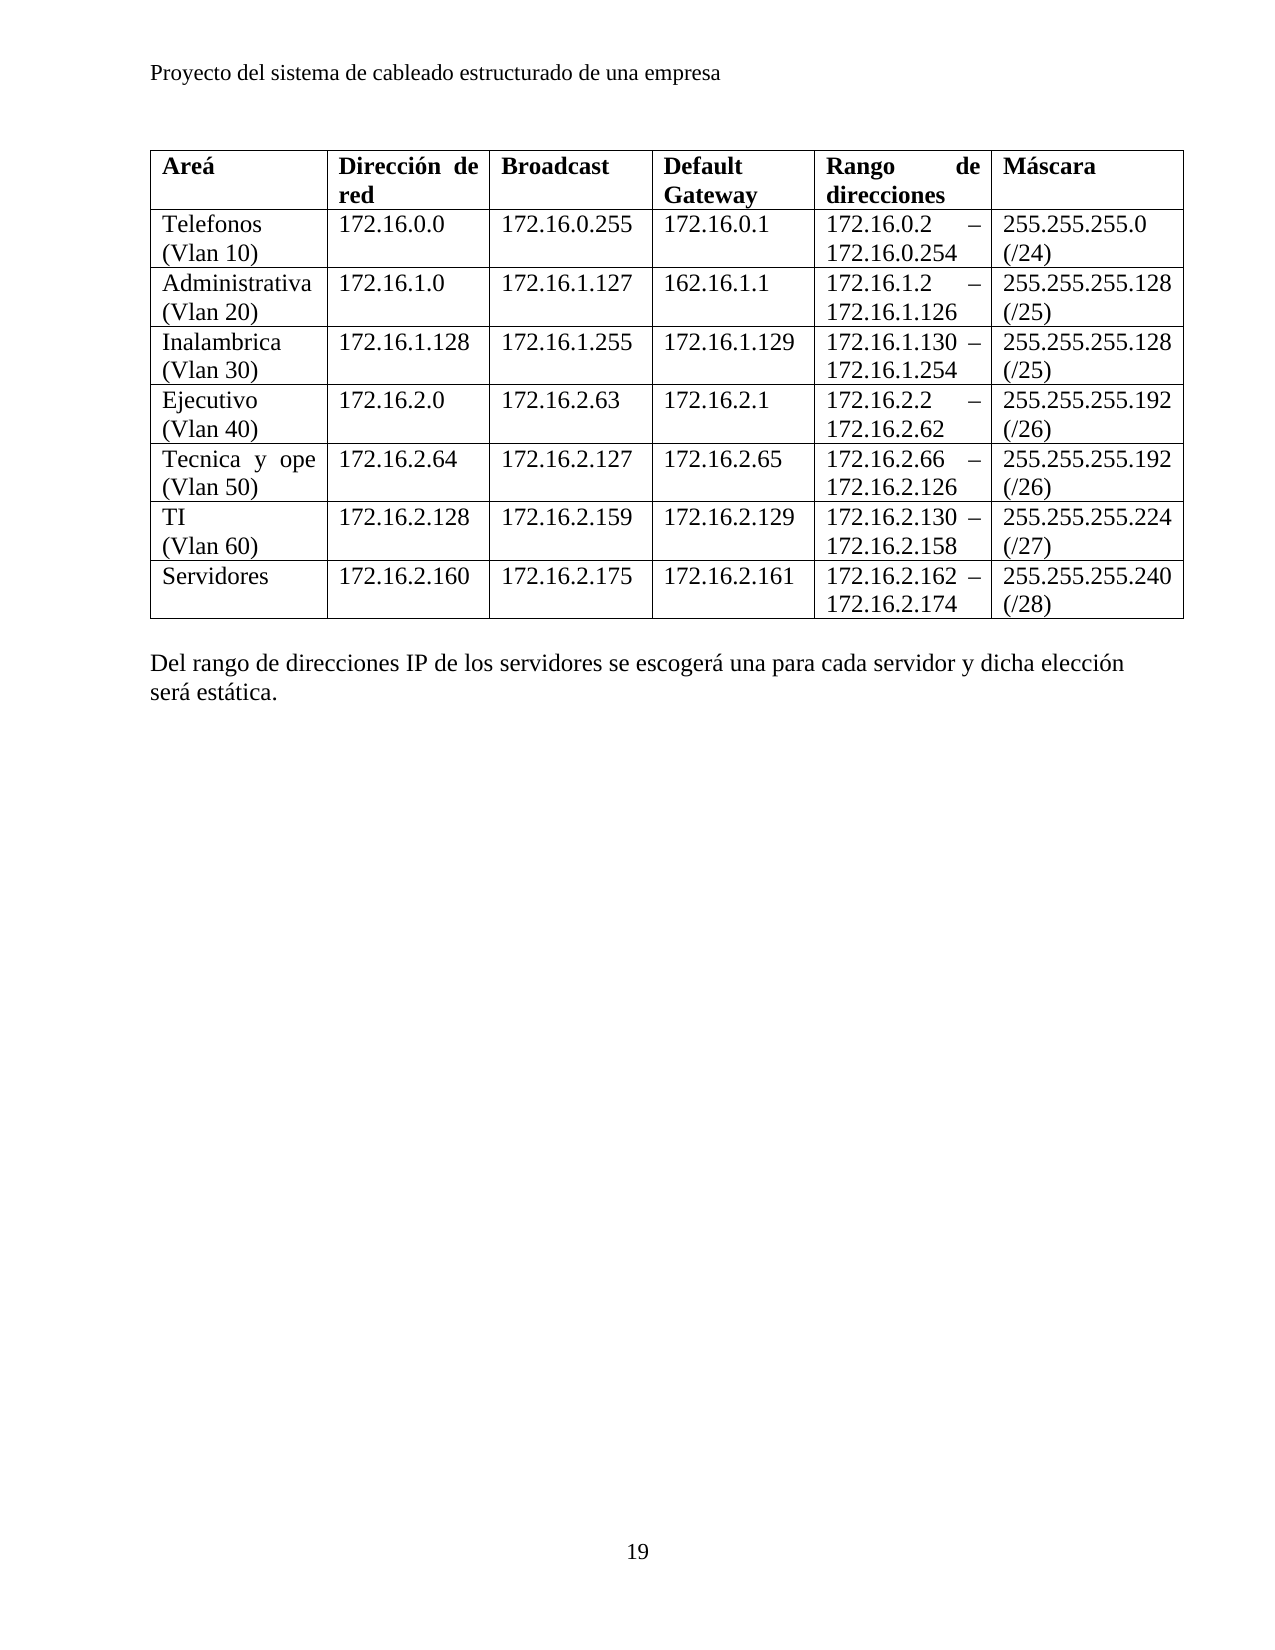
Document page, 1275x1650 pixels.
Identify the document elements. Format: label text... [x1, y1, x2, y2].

table_cell 172.16.1.127 [490, 268, 652, 326]
table_cell 172.16.1.128 [328, 327, 489, 384]
table_cell 172.16.2.160 [328, 561, 489, 618]
table_cell 172.16.2.2 – 172.16.2.62 [815, 385, 991, 443]
table_cell 255.255.255.224 (/27) [992, 502, 1183, 560]
table_cell 172.16.0.255 [490, 210, 652, 267]
table_cell 255.255.255.128 (/25) [992, 327, 1183, 384]
table_cell 172.16.2.129 [653, 502, 814, 560]
table_cell TI (Vlan 60) [151, 502, 327, 560]
table_cell 172.16.2.130 – 172.16.2.158 [815, 502, 991, 560]
table_cell 172.16.0.1 [653, 210, 814, 267]
text Del rango de direcciones IP de los servidores se escogerá una para cada servidor y dicha elección será estática. [150, 648, 1125, 706]
table_cell 172.16.1.2 – 172.16.1.126 [815, 268, 991, 326]
table_cell 172.16.1.130 – 172.16.1.254 [815, 327, 991, 384]
table_cell Tecnica y ope (Vlan 50) [151, 444, 327, 501]
table_cell Servidores [151, 561, 327, 618]
table_cell 172.16.2.63 [490, 385, 652, 443]
table_cell 172.16.0.0 [328, 210, 489, 267]
table_cell 172.16.2.162 – 172.16.2.174 [815, 561, 991, 618]
table_cell 172.16.0.2 – 172.16.0.254 [815, 210, 991, 267]
table_cell Telefonos (Vlan 10) [151, 210, 327, 267]
table_header Broadcast [490, 151, 652, 208]
table_cell 172.16.2.64 [328, 444, 489, 501]
table_cell Administrativa (Vlan 20) [151, 268, 327, 326]
table_cell 172.16.2.175 [490, 561, 652, 618]
table_cell 255.255.255.128 (/25) [992, 268, 1183, 326]
table_cell Ejecutivo (Vlan 40) [151, 385, 327, 443]
table_cell 172.16.2.1 [653, 385, 814, 443]
table_cell 172.16.2.128 [328, 502, 489, 560]
table_cell 172.16.1.129 [653, 327, 814, 384]
table_header Rango de direcciones [815, 151, 991, 208]
table_cell 172.16.2.0 [328, 385, 489, 443]
table_header Default Gateway [653, 151, 814, 208]
table_header Máscara [992, 151, 1183, 208]
table_cell 172.16.2.127 [490, 444, 652, 501]
table_cell 172.16.2.161 [653, 561, 814, 618]
table_cell Inalambrica (Vlan 30) [151, 327, 327, 384]
table_cell 172.16.2.66 – 172.16.2.126 [815, 444, 991, 501]
table_cell 172.16.1.255 [490, 327, 652, 384]
table_cell 172.16.2.65 [653, 444, 814, 501]
table_cell 162.16.1.1 [653, 268, 814, 326]
table_cell 172.16.1.0 [328, 268, 489, 326]
table_cell 255.255.255.240 (/28) [992, 561, 1183, 618]
table_header Dirección de red [328, 151, 489, 208]
table_cell 172.16.2.159 [490, 502, 652, 560]
table_cell 255.255.255.0 (/24) [992, 210, 1183, 267]
table_header Areá [151, 151, 327, 208]
table_cell 255.255.255.192 (/26) [992, 385, 1183, 443]
table_cell 255.255.255.192 (/26) [992, 444, 1183, 501]
